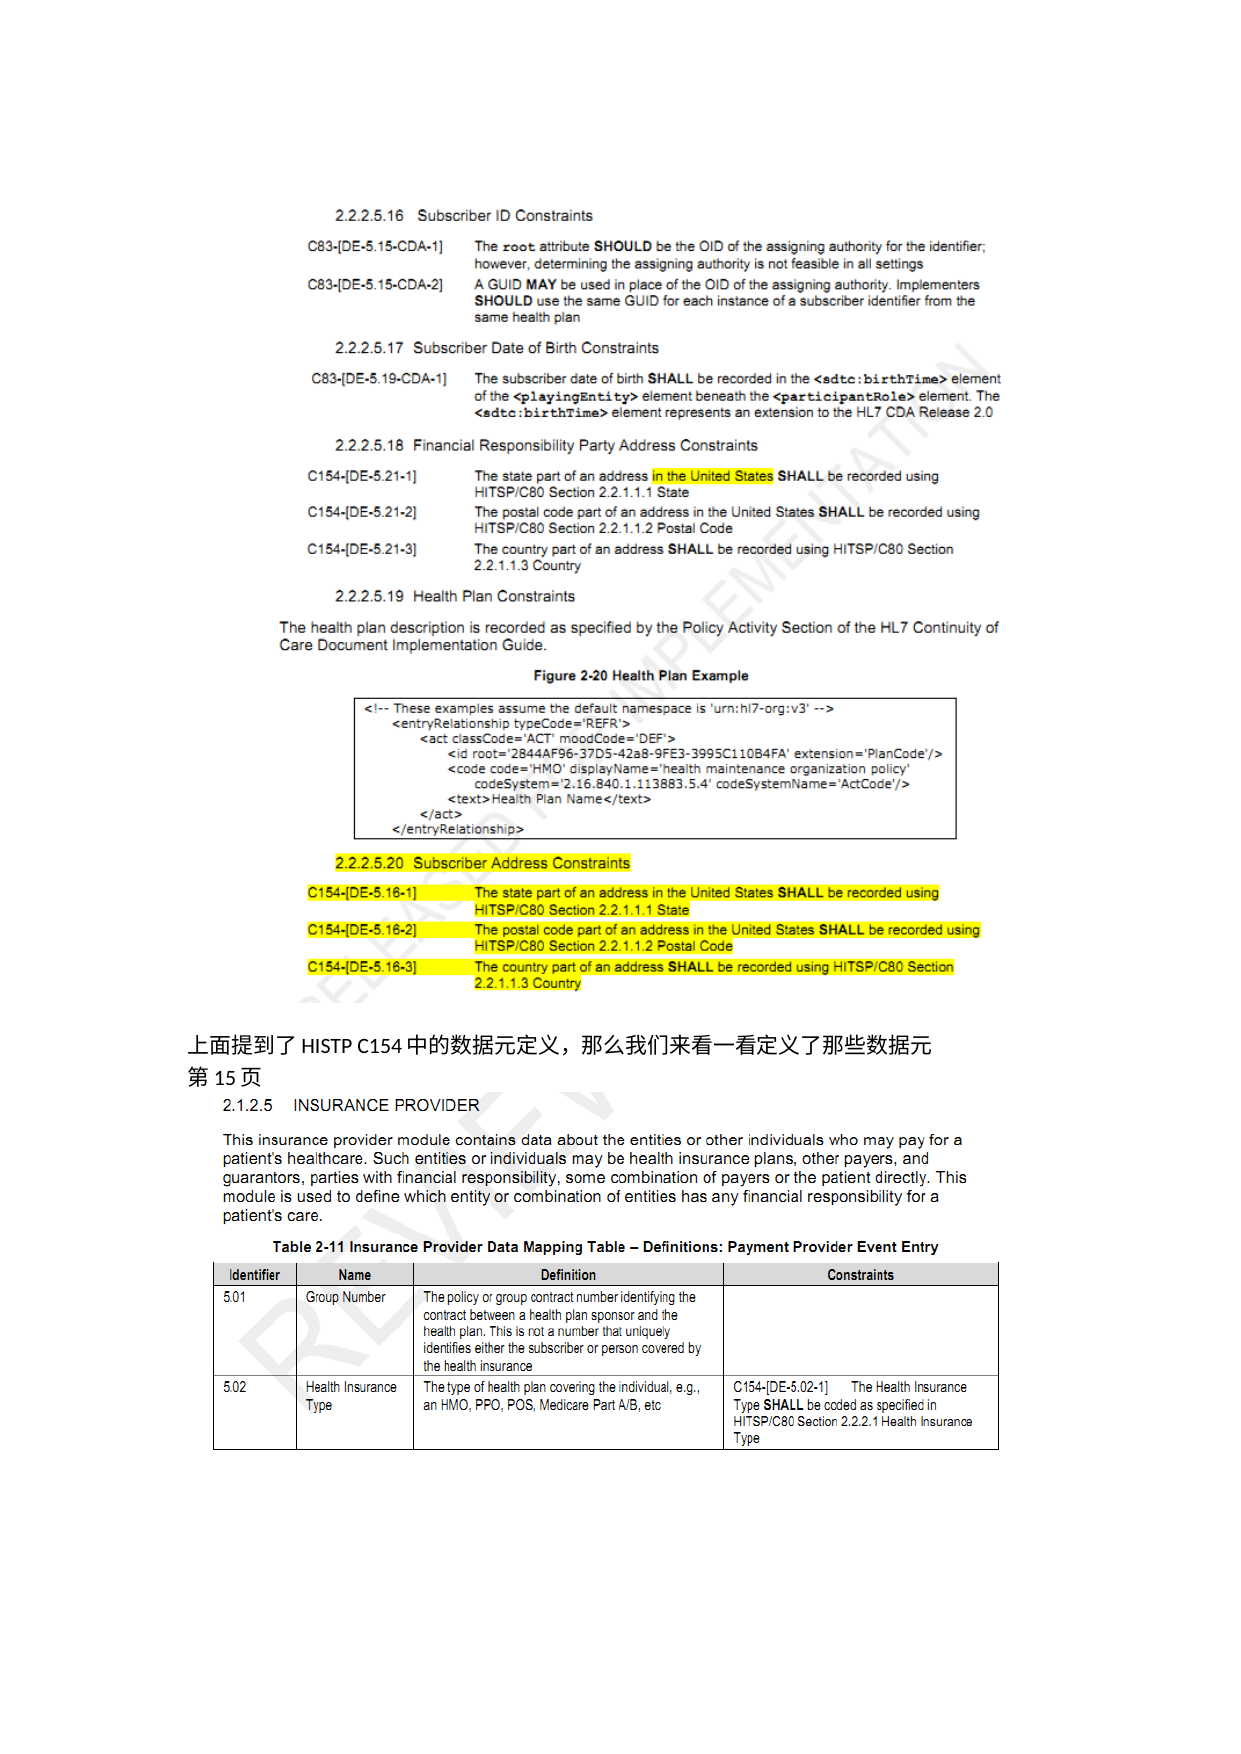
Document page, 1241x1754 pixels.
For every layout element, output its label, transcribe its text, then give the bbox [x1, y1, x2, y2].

picture [187, 1092, 1053, 1565]
picture [187, 150, 1053, 1003]
text 上面提到了HISTP C154中的数据元定义，那么我们来看一看定义了那些数据元 [187, 1027, 1053, 1060]
text 第15页 [187, 1060, 1053, 1092]
